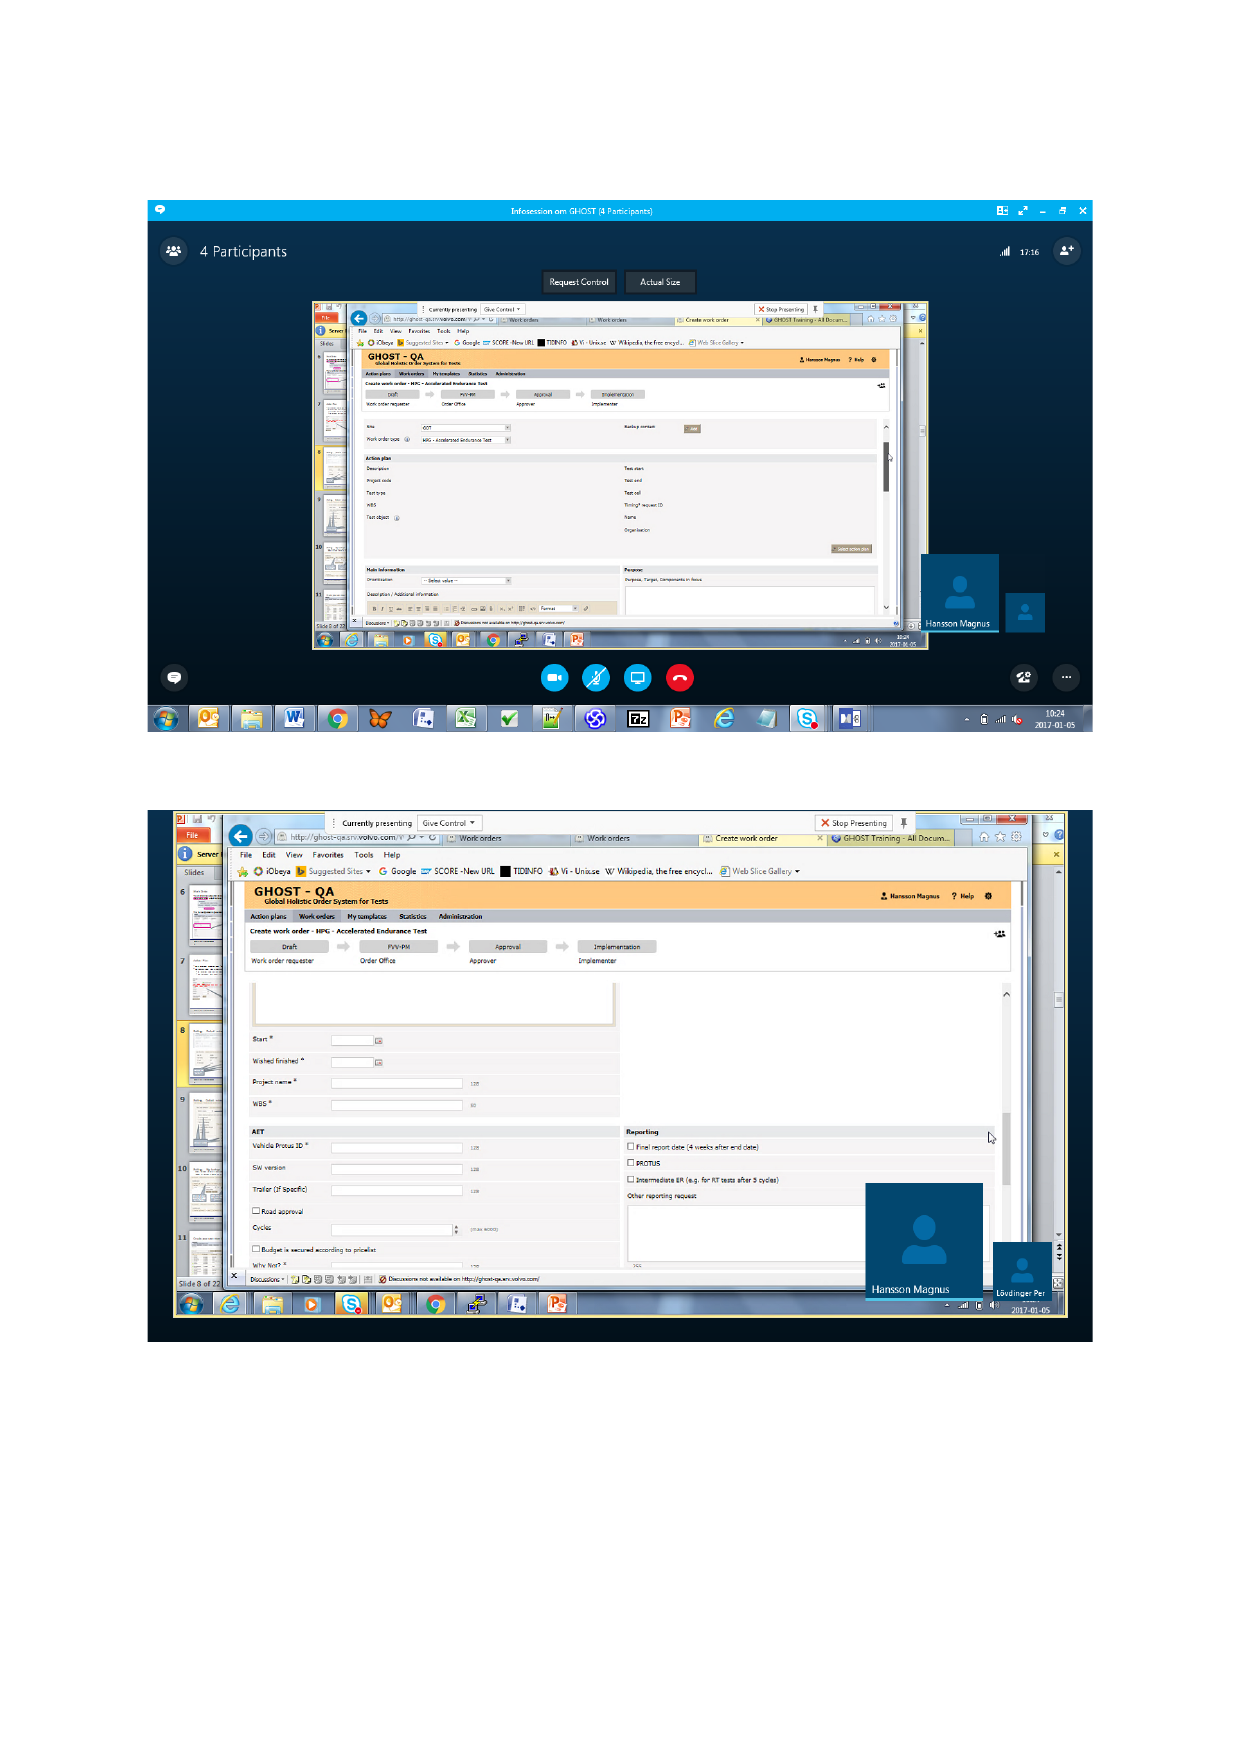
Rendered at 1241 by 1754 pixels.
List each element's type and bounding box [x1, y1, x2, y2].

picture [147, 810, 1093, 1342]
picture [147, 222, 1093, 732]
picture [156, 206, 164, 212]
